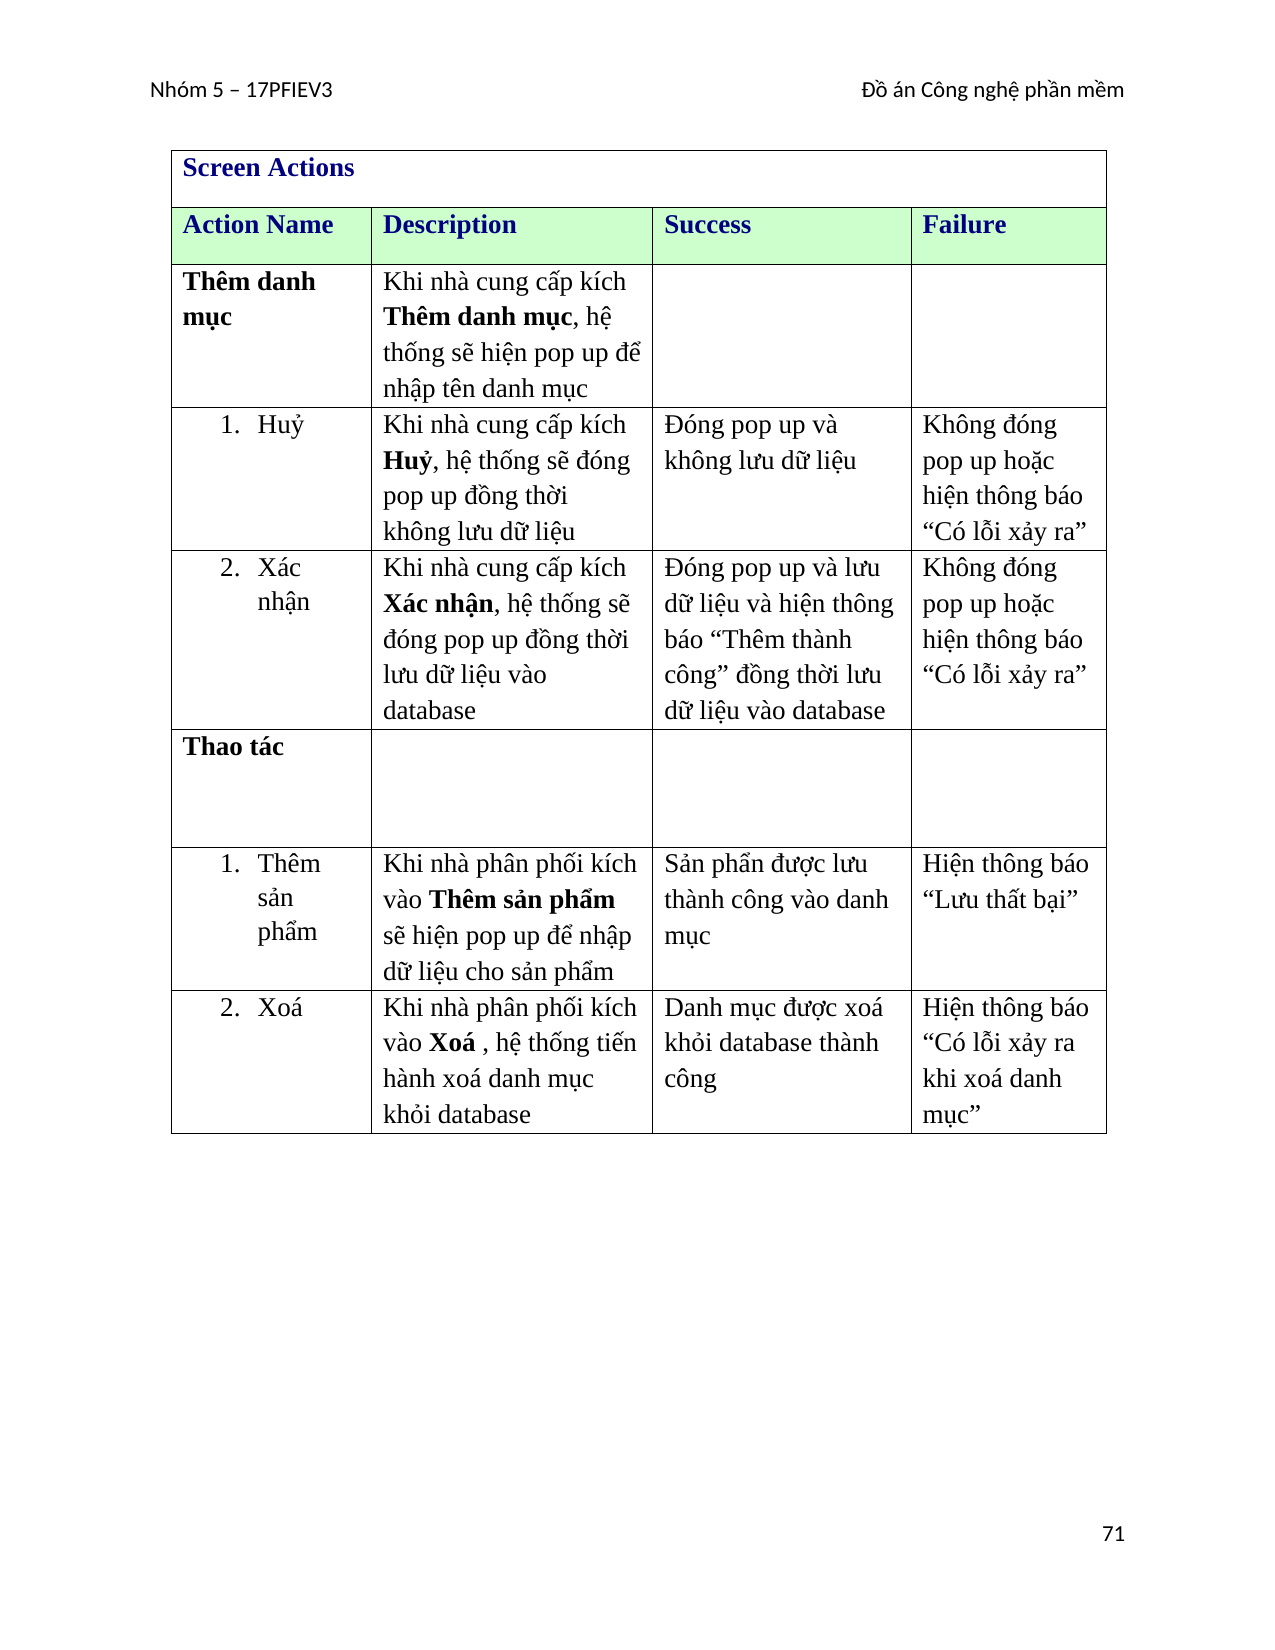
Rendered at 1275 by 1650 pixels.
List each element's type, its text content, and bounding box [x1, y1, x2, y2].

table_cell Khi nhà cung cấp kích Huỷ, hệ thống sẽ đóng pop up đồng thời không lưu dữ liệu [372, 408, 652, 550]
table_cell Huỷ [172, 408, 371, 550]
table_cell Hiện thông báo “Lưu thất bại” [912, 848, 1106, 990]
table_cell Hiện thông báo “Có lỗi xảy ra khi xoá danh mục” [912, 991, 1106, 1133]
table_cell Description [372, 208, 652, 264]
table_cell Thêm sản phẩm [172, 848, 371, 990]
table_cell Khi nhà cung cấp kích Thêm danh mục, hệ thống sẽ hiện pop up để nhập tên danh mục [372, 265, 652, 407]
table_cell Khi nhà cung cấp kích Xác nhận, hệ thống sẽ đóng pop up đồng thời lưu dữ liệu vào database [372, 551, 652, 729]
table_cell Danh mục được xoá khỏi database thành công [653, 991, 911, 1133]
table_cell Xác nhận [172, 551, 371, 729]
table_cell Đóng pop up và lưu dữ liệu và hiện thông báo “Thêm thành công” đồng thời lưu dữ liệu vào database [653, 551, 911, 729]
table_cell Screen Actions [172, 151, 1106, 207]
table_cell Failure [912, 208, 1106, 264]
table_cell Khi nhà phân phối kích vào Xoá , hệ thống tiến hành xoá danh mục khỏi database [372, 991, 652, 1133]
table_cell Xoá [172, 991, 371, 1133]
table_cell [653, 730, 911, 847]
table_cell Không đóng pop up hoặc hiện thông báo “Có lỗi xảy ra” [912, 408, 1106, 550]
table_cell Không đóng pop up hoặc hiện thông báo “Có lỗi xảy ra” [912, 551, 1106, 729]
table_cell [912, 730, 1106, 847]
table_cell Khi nhà phân phối kích vào Thêm sản phẩm sẽ hiện pop up để nhập dữ liệu cho sản phẩm [372, 848, 652, 990]
table_cell Success [653, 208, 911, 264]
table_cell Action Name [172, 208, 371, 264]
table_cell Thêm danh mục [172, 265, 371, 407]
table_cell [653, 265, 911, 407]
table_cell [912, 265, 1106, 407]
table_cell [372, 730, 652, 847]
table_cell Thao tác [172, 730, 371, 847]
table_cell Sản phẩn được lưu thành công vào danh mục [653, 848, 911, 990]
table_cell Đóng pop up và không lưu dữ liệu [653, 408, 911, 550]
